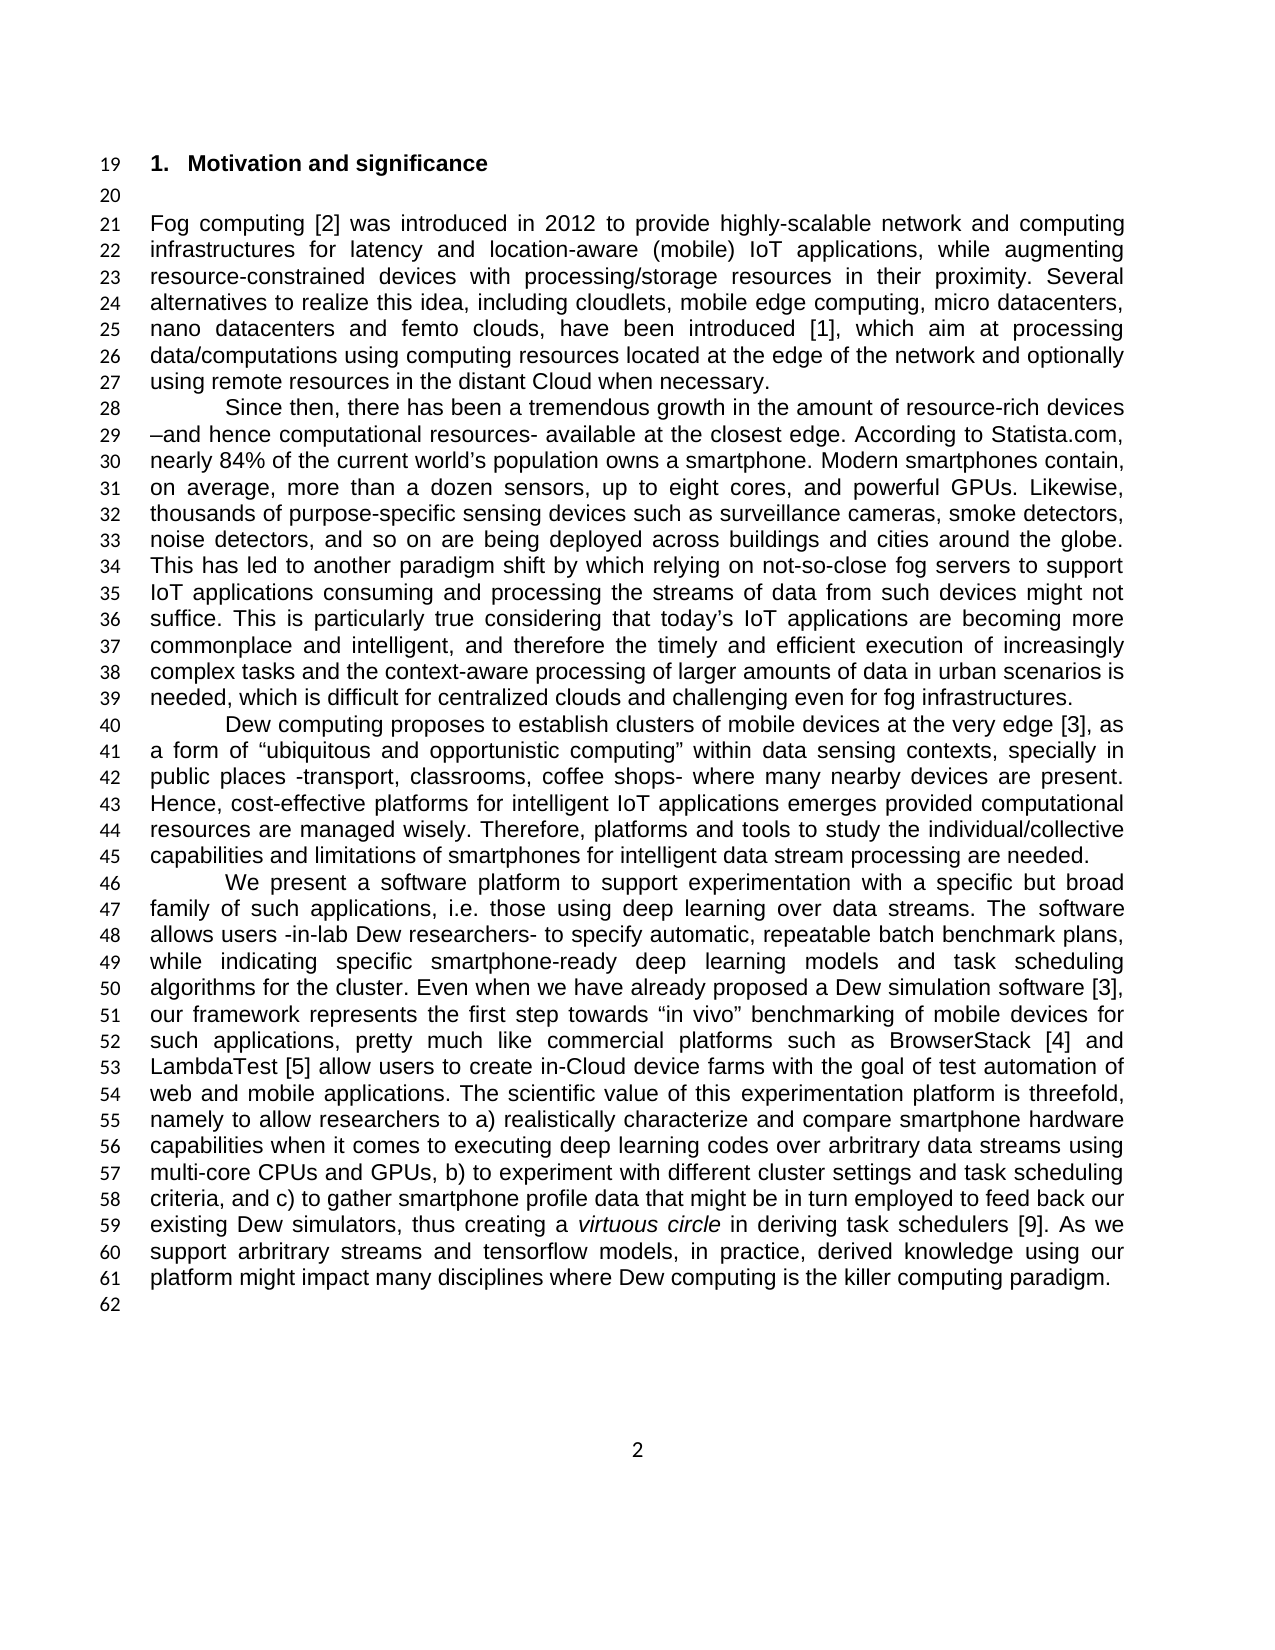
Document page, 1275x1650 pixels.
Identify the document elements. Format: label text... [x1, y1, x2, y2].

subtitle Motivation and significance [150, 150, 1125, 176]
text Dew computing proposes to establish clusters of mobile devices at the very edge [3], as a form of “ubiquitous and opportunistic computing” within data sensing contexts, specially in public places -transport, classrooms, coffee shops- where many nearby devices are present. Hence, cost-effective platforms for intelligent IoT applications emerges provided computational resources are managed wisely. Therefore, platforms and tools to study the individual/collective capabilities and limitations of smartphones for intelligent data stream processing are needed. [150, 711, 1125, 869]
subtitle Since then, there has been a tremendous growth in the amount of resource-rich devices –and hence computational resources- available at the closest edge. According to Statista.com, nearly 84% of the current world’s population owns a smartphone. Modern smartphones contain, on average, more than a dozen sensors, up to eight cores, and powerful GPUs. Likewise, thousands of purpose-specific sensing devices such as surveillance cameras, smoke detectors, noise detectors, and so on are being deployed across buildings and cities around the globe. This has led to another paradigm shift by which relying on not-so-close fog servers to support IoT applications consuming and processing the streams of data from such devices might not suffice. This is particularly true considering that today’s IoT applications are becoming more commonplace and intelligent, and therefore the timely and efficient execution of increasingly complex tasks and the context-aware processing of larger amounts of data in urban scenarios is needed, which is difficult for centralized clouds and challenging even for fog infrastructures. [150, 394, 1125, 711]
subtitle Fog computing [2] was introduced in 2012 to provide highly-scalable network and computing infrastructures for latency and location-aware (mobile) IoT applications, while augmenting resource-constrained devices with processing/storage resources in their proximity. Several alternatives to realize this idea, including cloudlets, mobile edge computing, micro datacenters, nano datacenters and femto clouds, have been introduced [1], which aim at processing data/computations using computing resources located at the edge of the network and optionally using remote resources in the distant Cloud when necessary. [150, 210, 1125, 394]
text We present a software platform to support experimentation with a specific but broad family of such applications, i.e. those using deep learning over data streams. The software allows users -in-lab Dew researchers- to specify automatic, repeatable batch benchmark plans, while indicating specific smartphone-ready deep learning models and task scheduling algorithms for the cluster. Even when we have already proposed a Dew simulation software [3], our framework represents the first step towards “in vivo” benchmarking of mobile devices for such applications, pretty much like commercial platforms such as BrowserStack [4] and LambdaTest [5] allow users to create in-Cloud device farms with the goal of test automation of web and mobile applications. The scientific value of this experimentation platform is threefold, namely to allow researchers to a) realistically characterize and compare smartphone hardware capabilities when it comes to executing deep learning codes over arbritrary data streams using multi-core CPUs and GPUs, b) to experiment with different cluster settings and task scheduling criteria, and c) to gather smartphone profile data that might be in turn employed to feed back our existing Dew simulators, thus creating a virtuous circle in deriving task schedulers [9]. As we support arbritrary streams and tensorflow models, in practice, derived knowledge using our platform might impact many disciplines where Dew computing is the killer computing paradigm. [150, 869, 1125, 1290]
